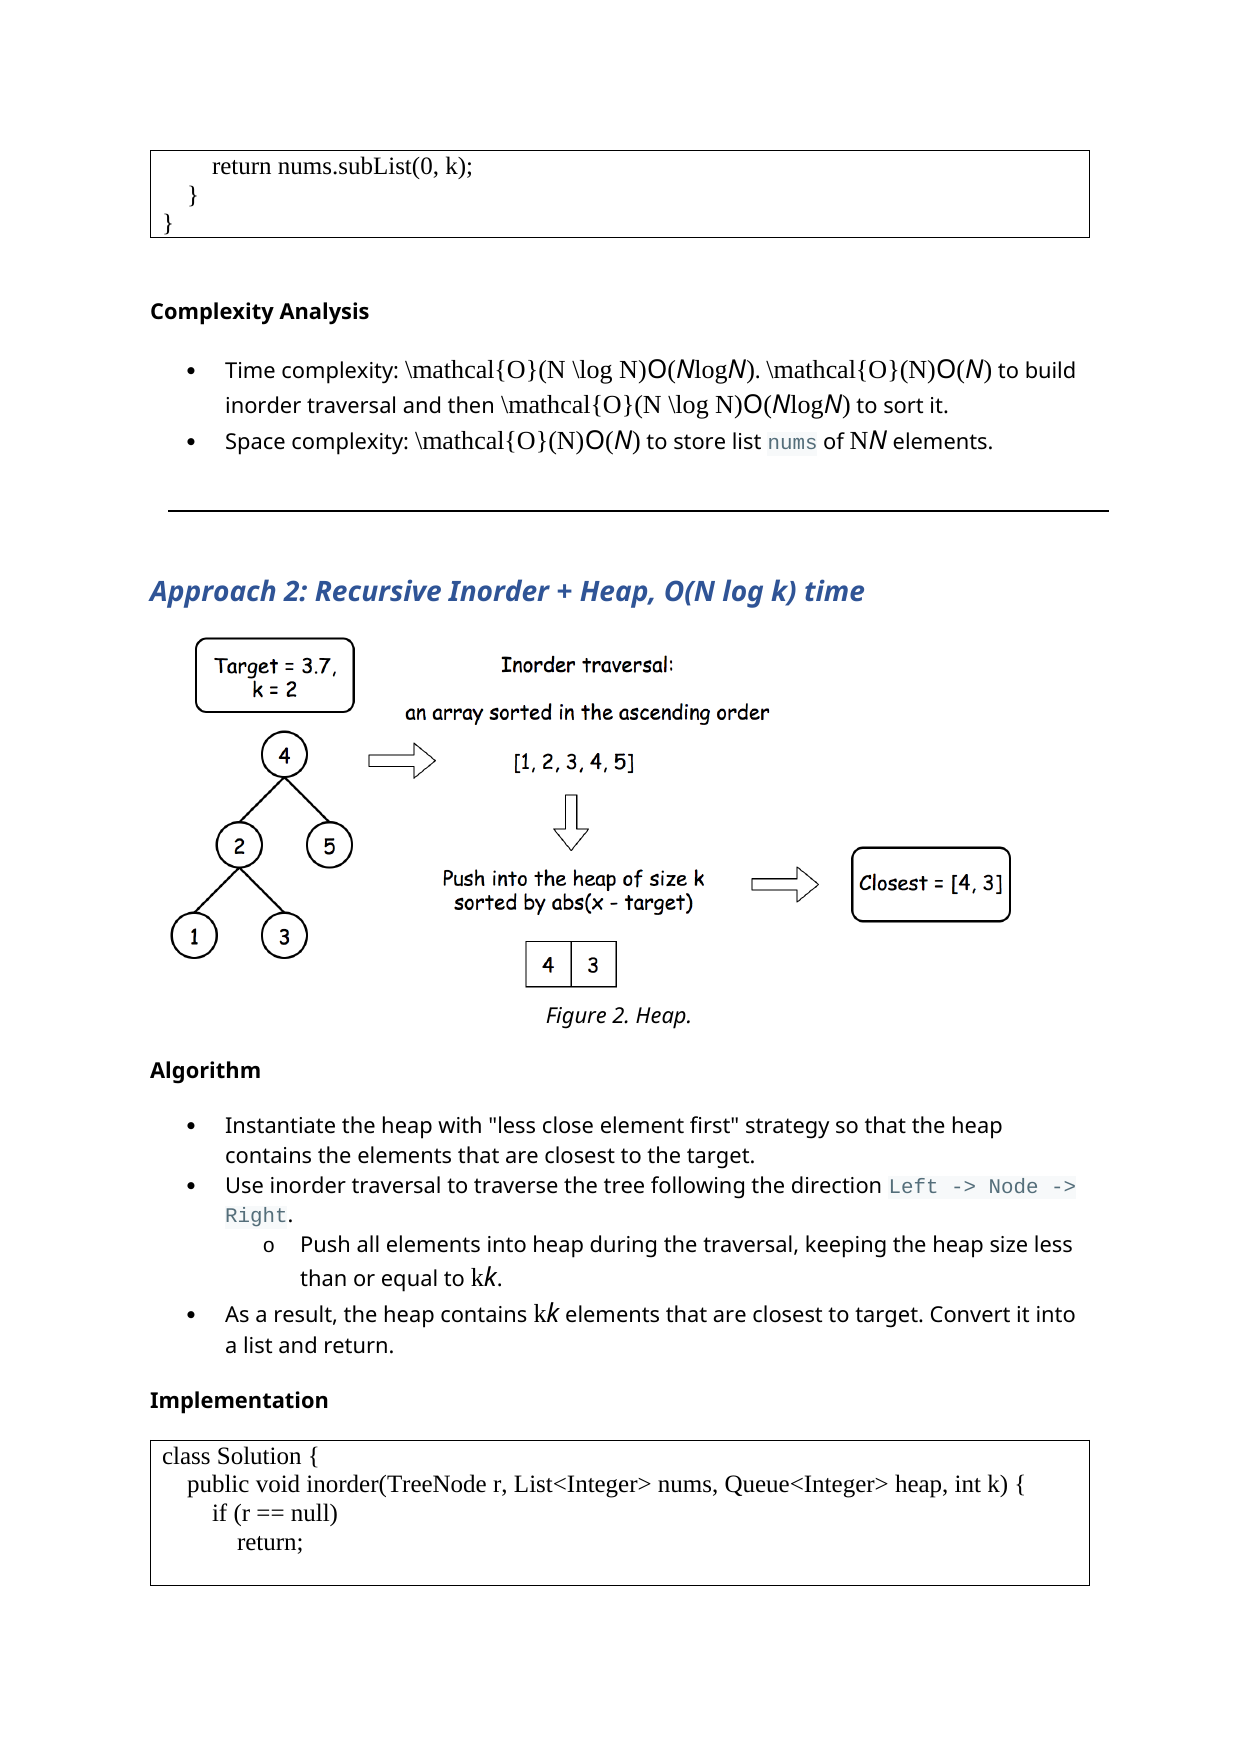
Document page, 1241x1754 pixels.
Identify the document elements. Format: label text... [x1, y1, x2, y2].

picture [150, 632, 1091, 995]
list Space complexity: \mathcal{O}(N)O(N) to store list nums of NN elements. [187, 422, 1090, 486]
list Instantiate the heap with "less close element first" strategy so that the heap contains the elements that are closest to the target. [187, 1110, 1090, 1170]
subtitle Approach 2: Recursive Inorder + Heap, O(N log k) time [150, 571, 1090, 609]
list As a result, the heap contains kk elements that are closest to target. Convert it into a list and return. [187, 1294, 1090, 1360]
list Push all elements into heap during the traversal, keeping the heap size less than or equal to kk. [262, 1229, 1090, 1294]
list Time complexity: \mathcal{O}(N \log N)O(NlogN). \mathcal{O}(N)O(N) to build inorder traversal and then \mathcal{O}(N \log N)O(NlogN) to sort it. [187, 351, 1090, 422]
text Implementation [150, 1385, 1090, 1415]
text Algorithm [150, 1055, 1090, 1085]
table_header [151, 1441, 1089, 1584]
list Use inorder traversal to traverse the tree following the direction Left -> Node -> Right. [187, 1170, 1090, 1229]
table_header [151, 151, 1089, 237]
text Complexity Analysis [150, 296, 1090, 326]
text Figure 2. Heap. [150, 995, 1090, 1030]
